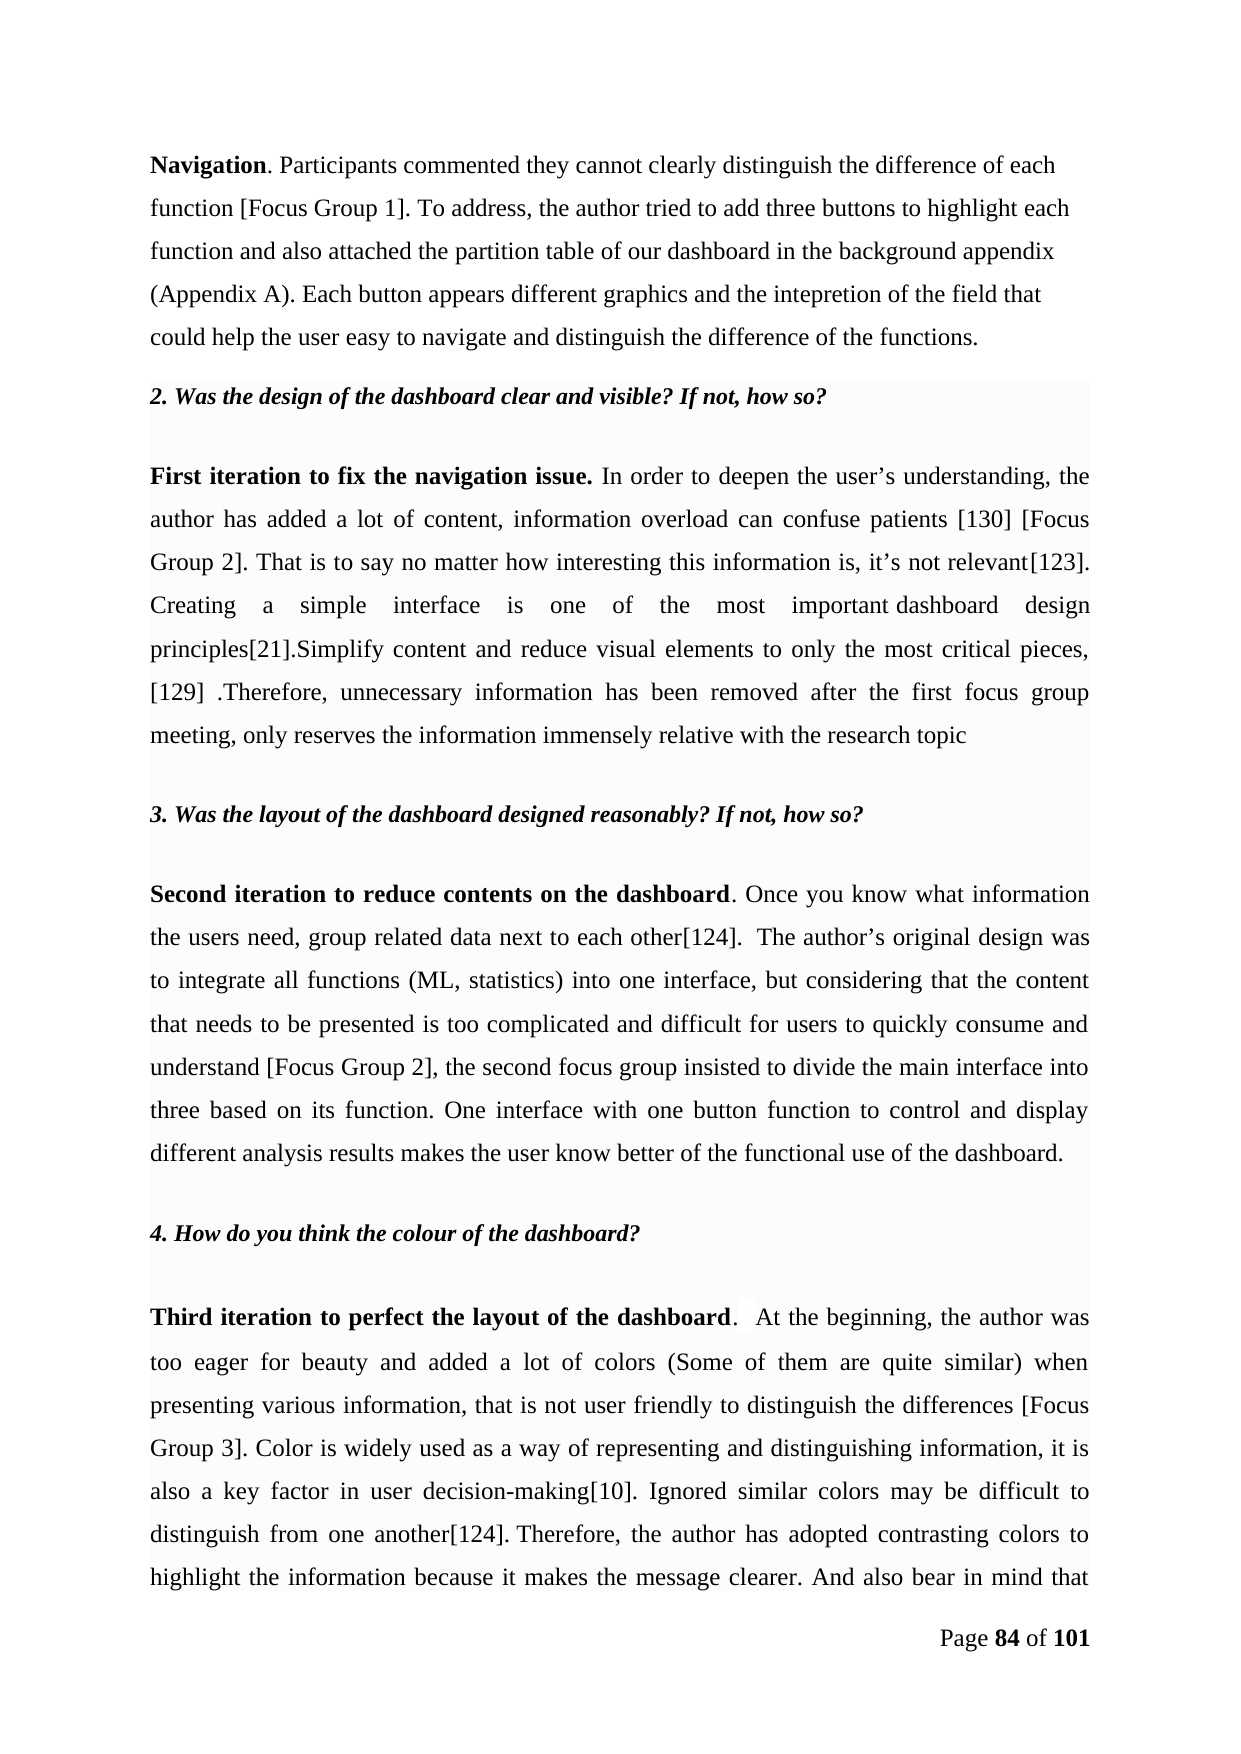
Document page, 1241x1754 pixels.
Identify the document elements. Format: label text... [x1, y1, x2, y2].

text Second iteration to reduce contents on the dashboard. Once you know what information the users need, group related data next to each other[124]. The author’s original design was to integrate all functions (ML, statistics) into one interface, but considering that the content that needs to be presented is too complicated and difficult for users to quickly consume and understand [Focus Group 2], the second focus group insisted to divide the main interface into three based on its function. One interface with one button function to control and display different analysis results makes the user know better of the functional use of the dashboard. [150, 879, 1090, 1167]
text 3. Was the layout of the dashboard designed reasonably? If not, how so? [150, 801, 1090, 828]
text Navigation. Participants commented they cannot clearly distinguish the difference of each function [Focus Group 1]. To address, the author tried to add three buttons to highlight each function and also attached the partition table of our dashboard in the background appendix (Appendix A). Each button appears different graphics and the intepretion of the field that could help the user easy to navigate and distinguish the difference of the functions. [150, 150, 1090, 351]
text 2. Was the design of the dashboard clear and visible? If not, how so? [150, 382, 1090, 410]
text First iteration to fix the navigation issue. In order to deepen the user’s understanding, the author has added a lot of content, information overload can confuse patients [130] [Focus Group 2]. That is to say no matter how interesting this information is, it’s not relevant[123]. Creating a simple interface is one of the most important dashboard design principles[21].Simplify content and reduce visual elements to only the most critical pieces, [129] .Therefore, unnecessary information has been removed after the first focus group meeting, only reserves the information immensely relative with the research topic [150, 461, 1090, 749]
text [150, 1298, 1090, 1591]
text 4. How do you think the colour of the dashboard? [150, 1219, 1090, 1246]
